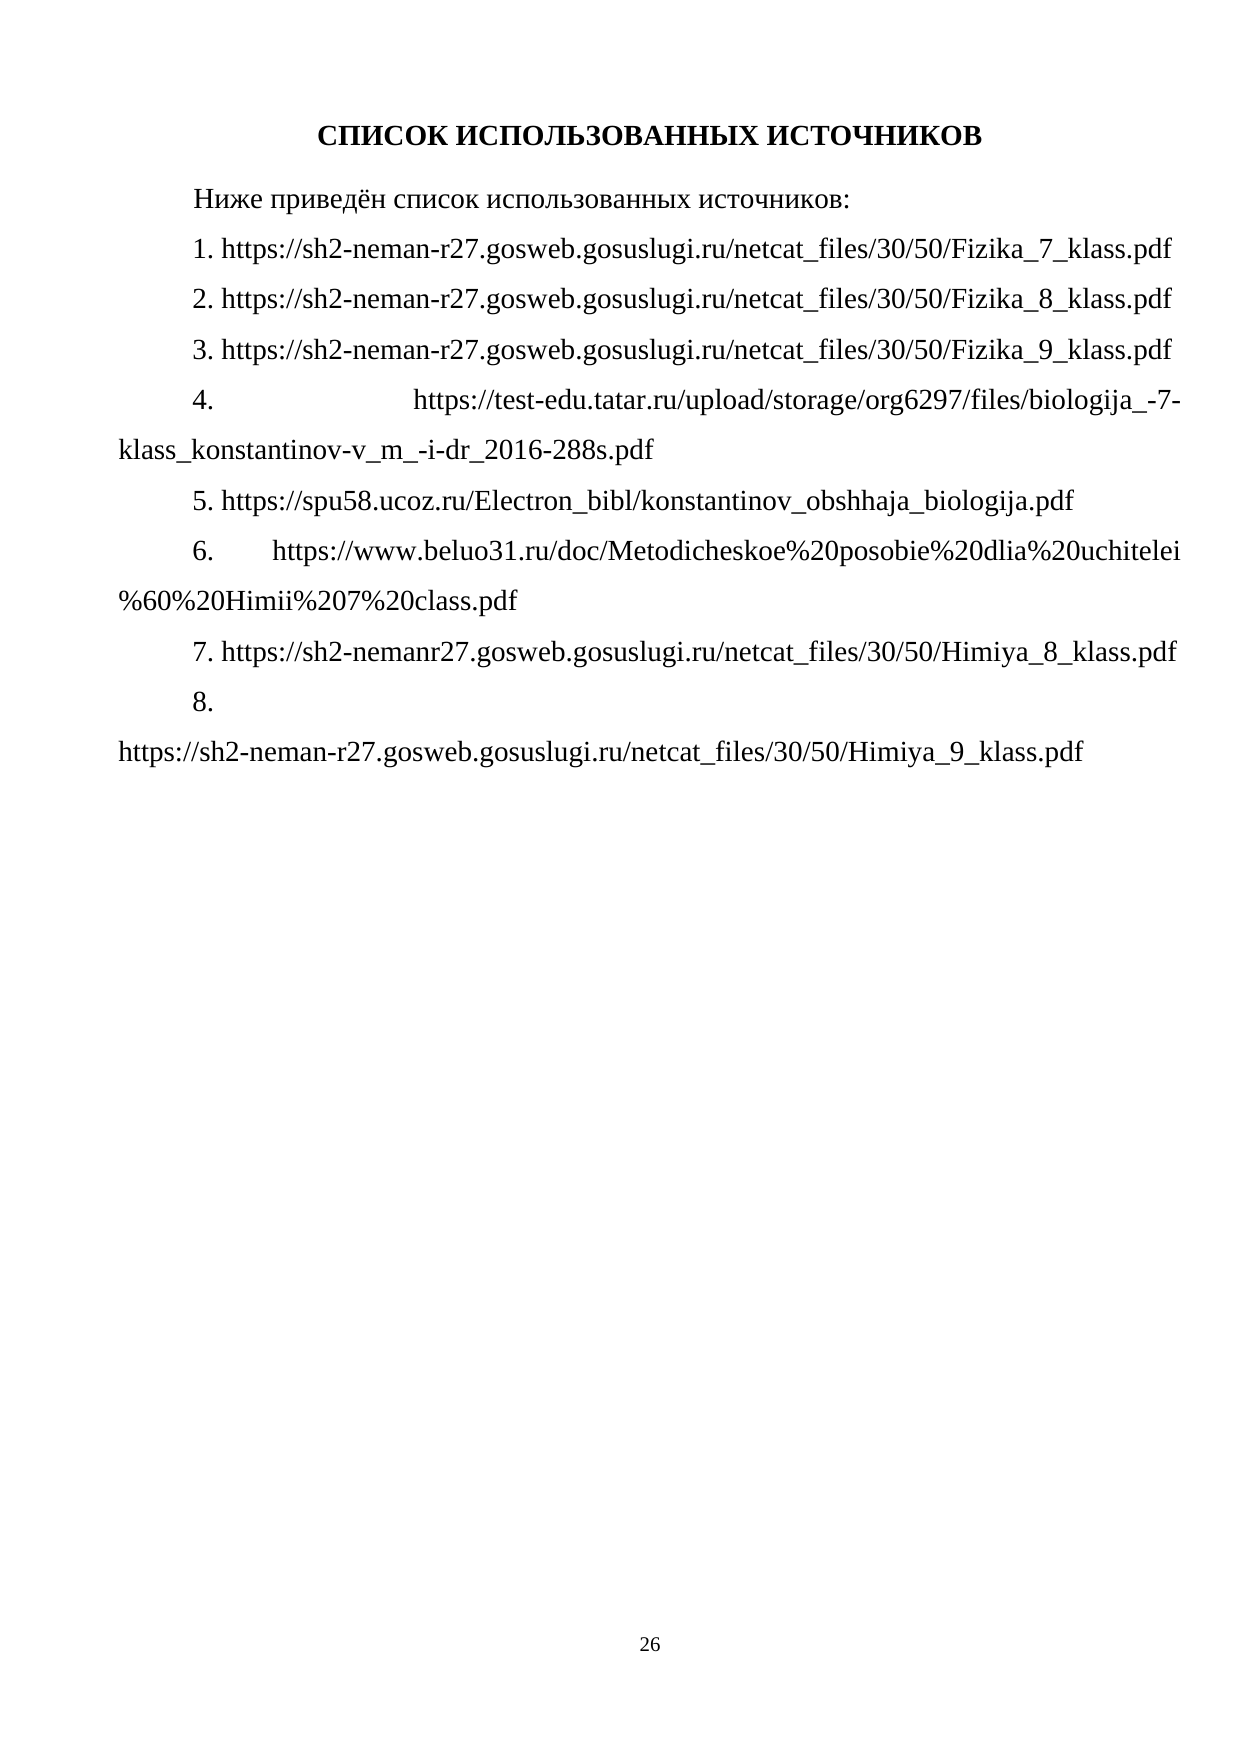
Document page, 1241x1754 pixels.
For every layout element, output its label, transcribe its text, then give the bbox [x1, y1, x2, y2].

text СПИСОК ИСПОЛЬЗОВАННЫХ ИСТОЧНИКОВ [118, 118, 1181, 152]
text 8. https://sh2-neman-r27.gosweb.gosuslugi.ru/netcat_files/30/50/Himiya_9_klass.pdf [118, 684, 1181, 768]
text 6. https://www.beluo31.ru/doc/Metodicheskoe%20posobie%20dlia%20uchitelei%60%20Himii%207%20class.pdf [118, 533, 1181, 617]
text 7. https://sh2-nemanr27.gosweb.gosuslugi.ru/netcat_files/30/50/Himiya_8_klass.pdf [118, 634, 1181, 667]
text 1. https://sh2-neman-r27.gosweb.gosuslugi.ru/netcat_files/30/50/Fizika_7_klass.pdf [118, 231, 1181, 265]
text 5. https://spu58.ucoz.ru/Electron_bibl/konstantinov_obshhaja_biologija.pdf [118, 483, 1181, 516]
text 3. https://sh2-neman-r27.gosweb.gosuslugi.ru/netcat_files/30/50/Fizika_9_klass.pdf [118, 332, 1181, 365]
text 2. https://sh2-neman-r27.gosweb.gosuslugi.ru/netcat_files/30/50/Fizika_8_klass.pdf [118, 282, 1181, 315]
text Ниже приведён список использованных источников: [118, 181, 1181, 214]
text 4. https://test-edu.tatar.ru/upload/storage/org6297/files/biologija_-7-klass_konstantinov-v_m_-i-dr_2016-288s.pdf [118, 382, 1181, 466]
